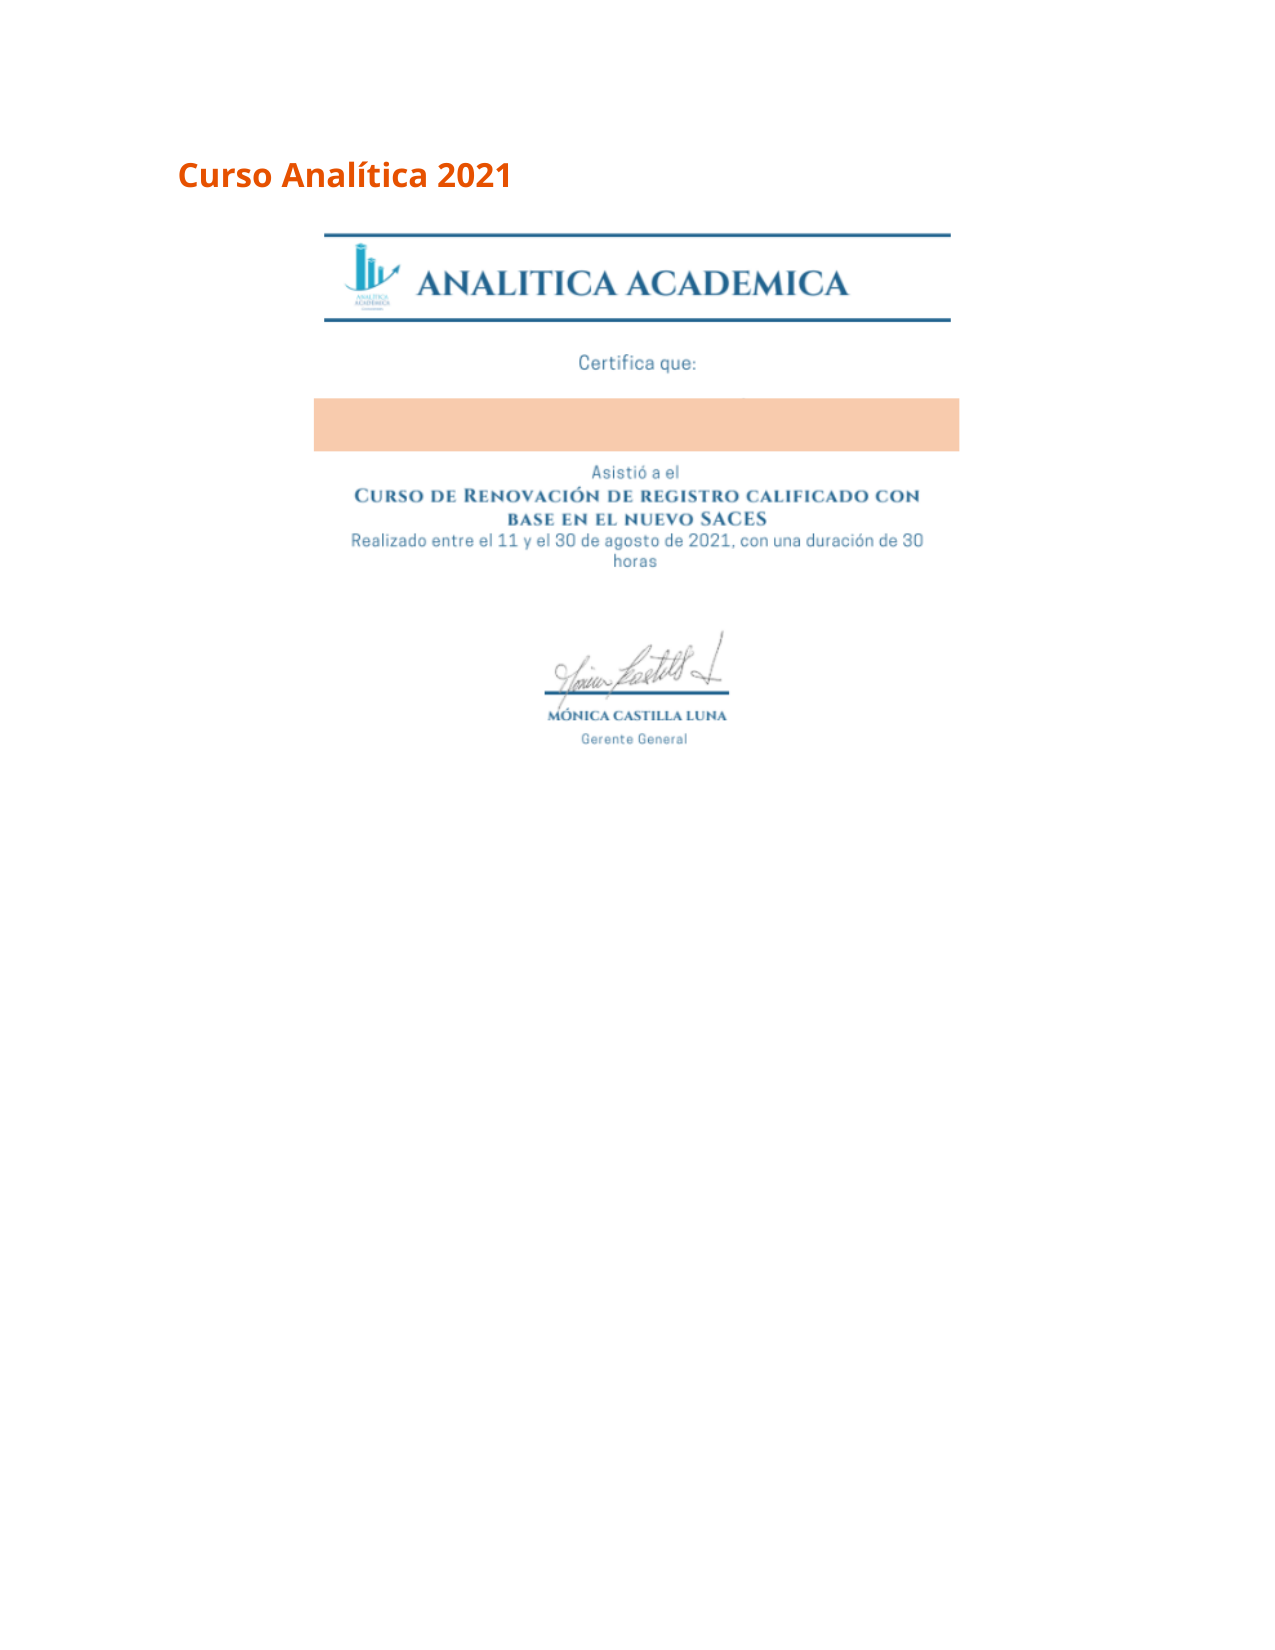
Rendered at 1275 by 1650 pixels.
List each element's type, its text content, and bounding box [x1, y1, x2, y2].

picture [176, 189, 1098, 821]
subtitle Curso Analítica 2021 [177, 152, 1098, 189]
